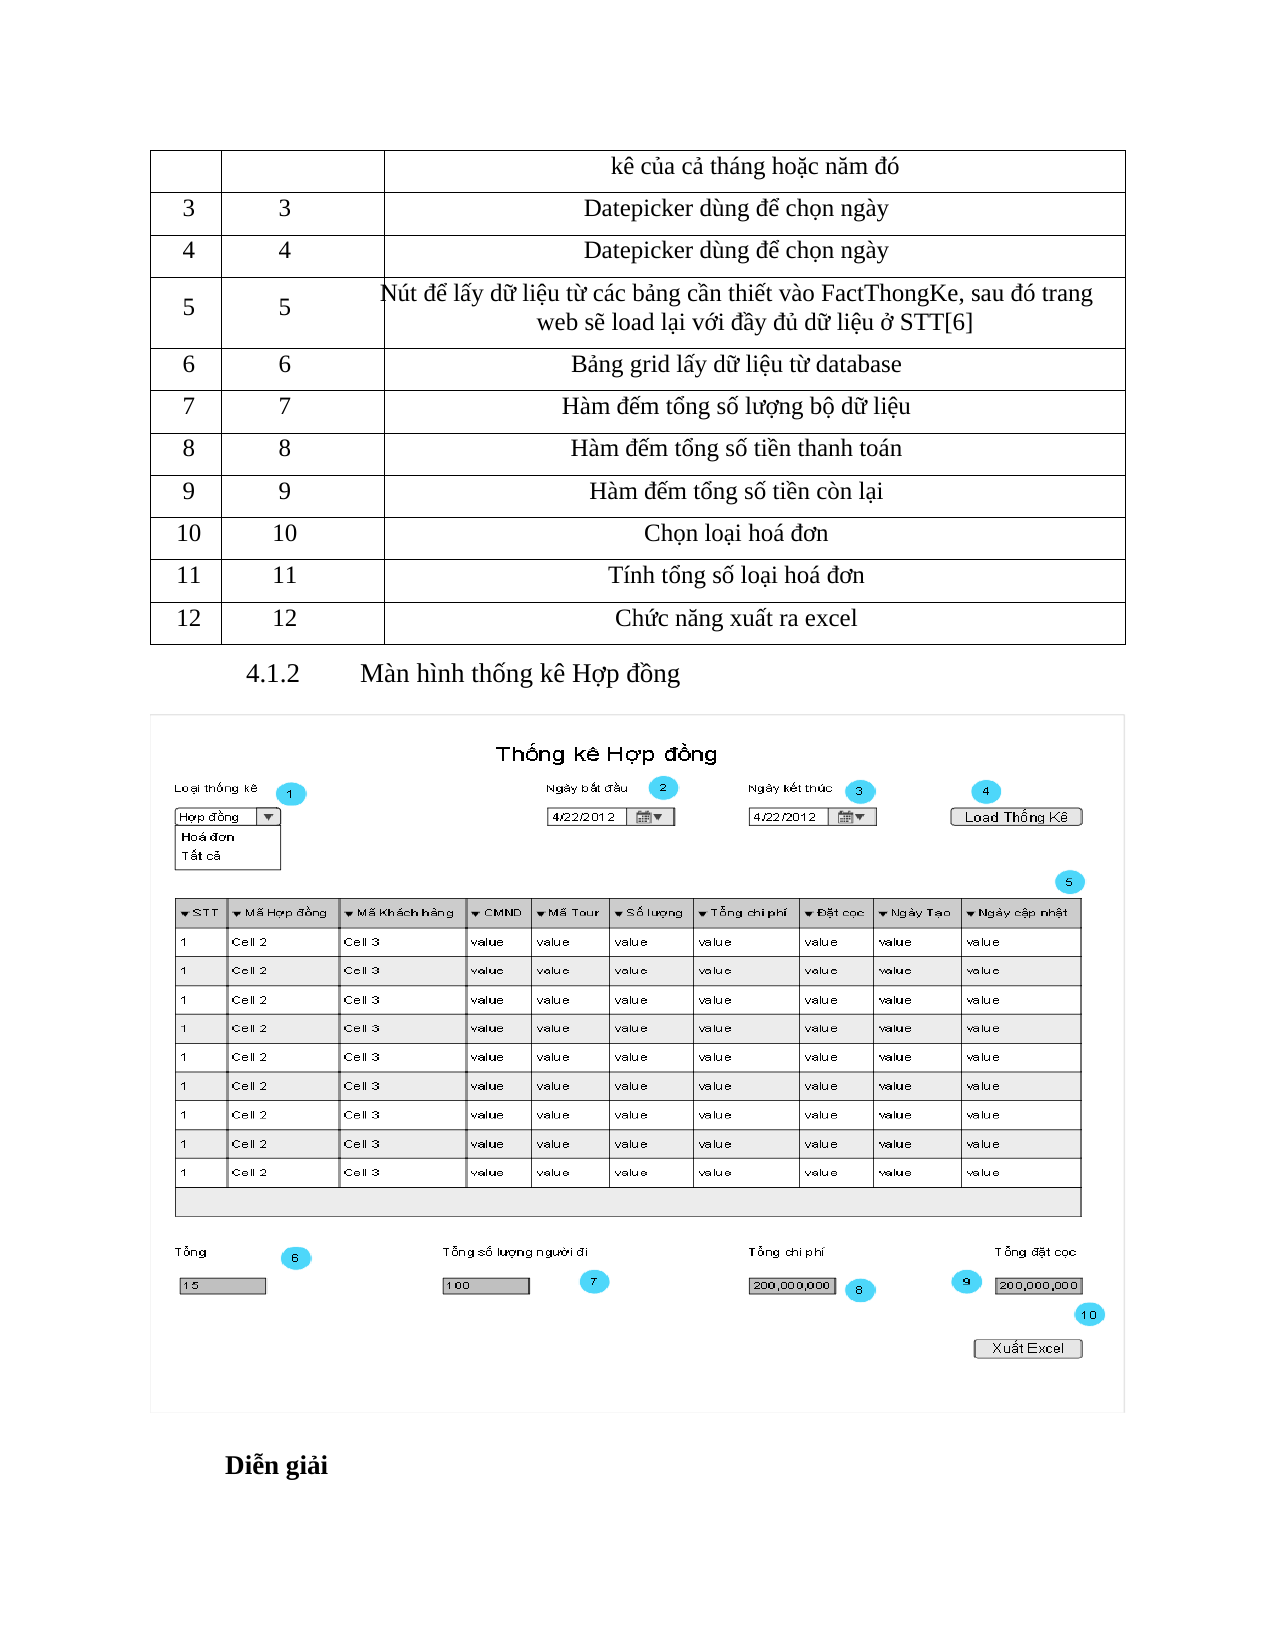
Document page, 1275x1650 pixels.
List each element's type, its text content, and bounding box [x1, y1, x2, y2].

table_cell 2 [151, 151, 221, 192]
table_cell 3 [151, 193, 221, 234]
list Màn hình thống kê Hợp đồng [300, 657, 1125, 689]
table_cell 6 [222, 349, 384, 390]
table_cell Chọn loại hoá đơn [385, 518, 1125, 559]
table_cell 4 [151, 236, 221, 277]
list Diễn giải [150, 1449, 1125, 1480]
table_cell 10 [222, 518, 384, 559]
table_cell Nút để lấy dữ liệu từ các bảng cần thiết vào FactThongKe, sau đó trang web sẽ load lại với đầy đủ dữ liệu ở STT[6] [385, 278, 1125, 348]
table_cell 12 [222, 603, 384, 644]
table_cell 6 [151, 349, 221, 390]
table_cell 8 [151, 434, 221, 475]
table_cell 5 [222, 278, 384, 348]
table_cell 11 [222, 560, 384, 602]
table_cell Datepicker dùng để chọn ngày [385, 193, 1125, 234]
table_cell 2 [222, 151, 384, 192]
table_cell 8 [222, 434, 384, 475]
table_cell 12 [151, 603, 221, 644]
table_cell 4 [222, 236, 384, 277]
table_cell 9 [222, 476, 384, 517]
table_cell Bảng grid lấy dữ liệu từ database [385, 349, 1125, 390]
table_cell Hàm đếm tổng số tiền thanh toán [385, 434, 1125, 475]
table_cell Chức năng xuất ra excel [385, 603, 1125, 644]
table_cell 11 [151, 560, 221, 602]
table_cell Datepicker dùng để chọn ngày [385, 236, 1125, 277]
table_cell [385, 151, 1125, 192]
table_cell Tính tổng số loại hoá đơn [385, 560, 1125, 602]
table_cell 3 [222, 193, 384, 234]
table_cell 9 [151, 476, 221, 517]
picture [150, 714, 1125, 1413]
table_cell 7 [222, 391, 384, 432]
table_cell Hàm đếm tổng số lượng bộ dữ liệu [385, 391, 1125, 432]
table_cell 5 [151, 278, 221, 348]
table_cell Hàm đếm tổng số tiền còn lại [385, 476, 1125, 517]
table_cell 10 [151, 518, 221, 559]
table_cell 7 [151, 391, 221, 432]
